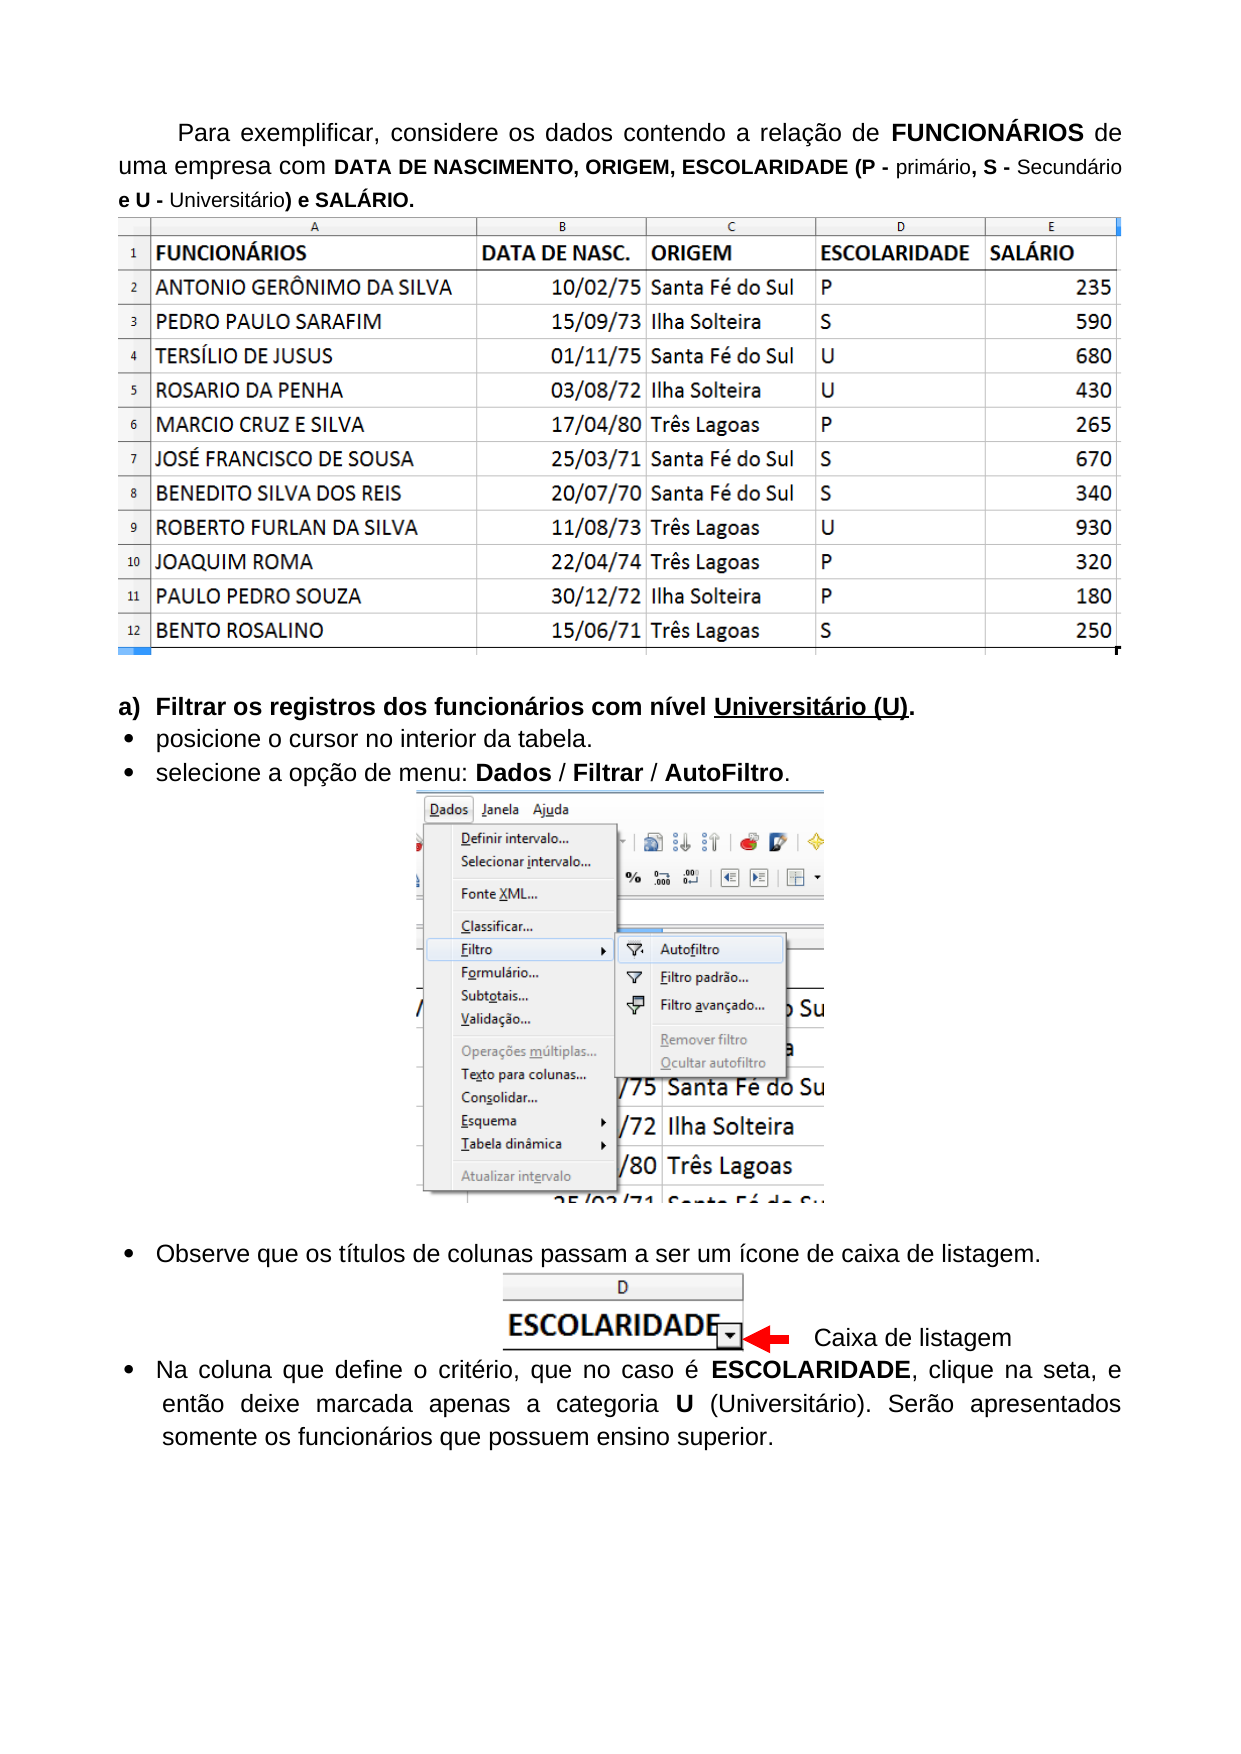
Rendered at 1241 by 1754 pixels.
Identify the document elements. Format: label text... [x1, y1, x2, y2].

picture [118, 217, 1122, 655]
list posicione o cursor no interior da tabela. [124, 724, 1122, 753]
list selecione a opção de menu: Dados / Filtrar / AutoFiltro. [124, 758, 1122, 786]
list Observe que os títulos de colunas passam a ser um ícone de caixa de listagem. [124, 1239, 1122, 1268]
list Na coluna que define o critério, que no caso é ESCOLARIDADE, clique na seta, e então deixe marcada apenas a categoria U (Universitário). Serão apresentados somente os funcionários que possuem ensino superior. [124, 1355, 1122, 1450]
list Filtrar os registros dos funcionários com nível Universitário (U). [118, 691, 1122, 720]
text Para exemplificar, considere os dados contendo a relação de FUNCIONÁRIOS de uma empresa com DATA DE NASCIMENTO, ORIGEM, ESCOLARIDADE (P - primário, S - Secundário e U - Universitário) e SALÁRIO. [118, 118, 1122, 213]
picture [416, 790, 824, 1203]
picture [502, 1272, 744, 1352]
